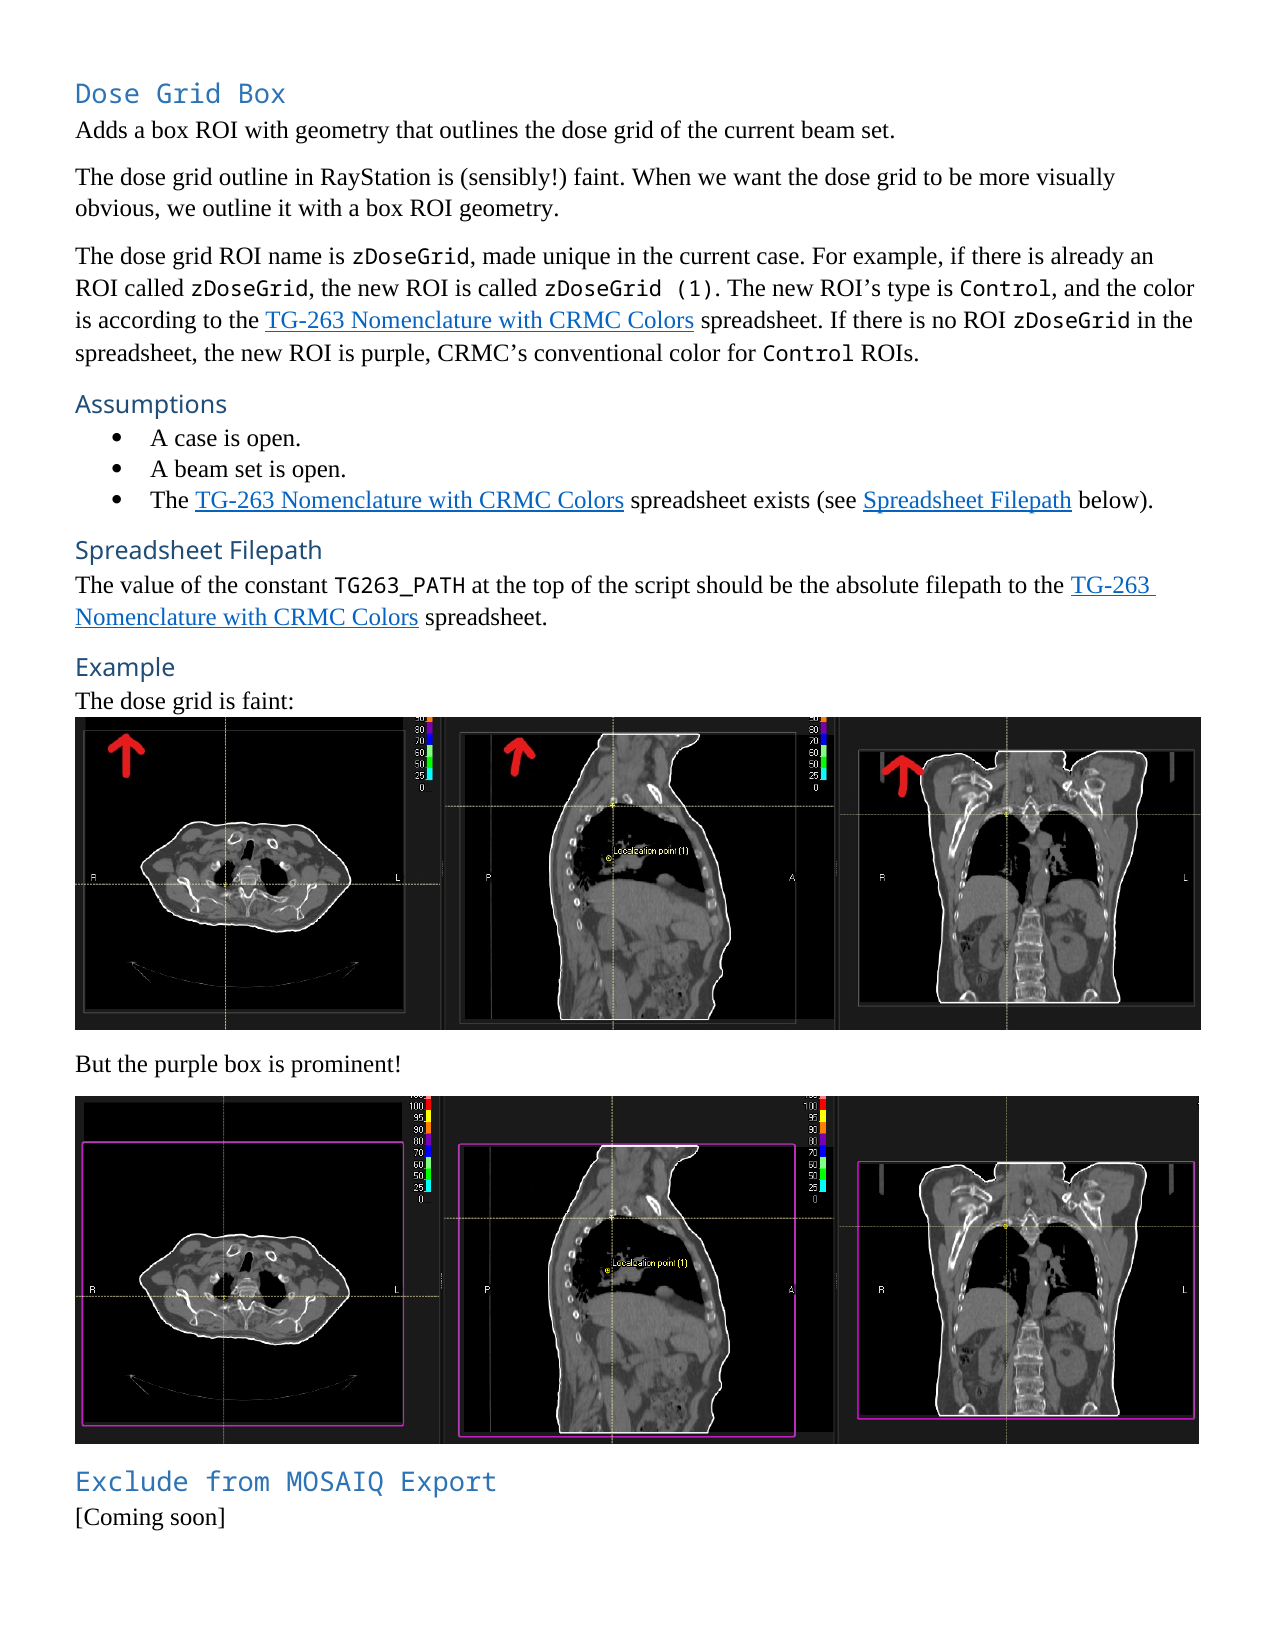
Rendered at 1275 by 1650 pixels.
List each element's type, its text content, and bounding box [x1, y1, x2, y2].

picture [75, 717, 1201, 1030]
list The TG-263 Nomenclature with CRMC Colors spreadsheet exists (see Spreadsheet Filepath below). [112, 485, 1200, 514]
list A case is open. [112, 423, 1200, 452]
picture [75, 1096, 1199, 1444]
list A beam set is open. [112, 454, 1200, 483]
text But the purple box is prominent! [75, 1049, 1200, 1078]
text [Coming soon] [75, 1502, 1200, 1531]
text The dose grid outline in RayStation is (sensibly!) faint. When we want the dose grid to be more visually obvious, we outline it with a box ROI geometry. [75, 162, 1200, 222]
subtitle Spreadsheet Filepath [75, 533, 1200, 567]
subtitle Dose Grid Box [75, 75, 1200, 112]
text The dose grid ROI name is zDoseGrid, made unique in the current case. For example, if there is already an ROI called zDoseGrid, the new ROI is called zDoseGrid (1). The new ROI’s type is Control, and the color is according to the TG-263 Nomenclature with CRMC Colors spreadsheet. If there is no ROI zDoseGrid in the spreadsheet, the new ROI is purple, CRMC’s conventional color for Control ROIs. [75, 241, 1200, 367]
subtitle Example [75, 649, 1200, 683]
subtitle Exclude from MOSAIQ Export [75, 1462, 1200, 1499]
text The value of the constant TG263_PATH at the top of the script should be the absolute filepath to the TG-263 Nomenclature with CRMC Colors spreadsheet. [75, 569, 1200, 630]
text Adds a box ROI with geometry that outlines the dose grid of the current beam set. [75, 115, 1200, 143]
subtitle Assumptions [75, 386, 1200, 420]
text The dose grid is faint: [75, 686, 1200, 717]
